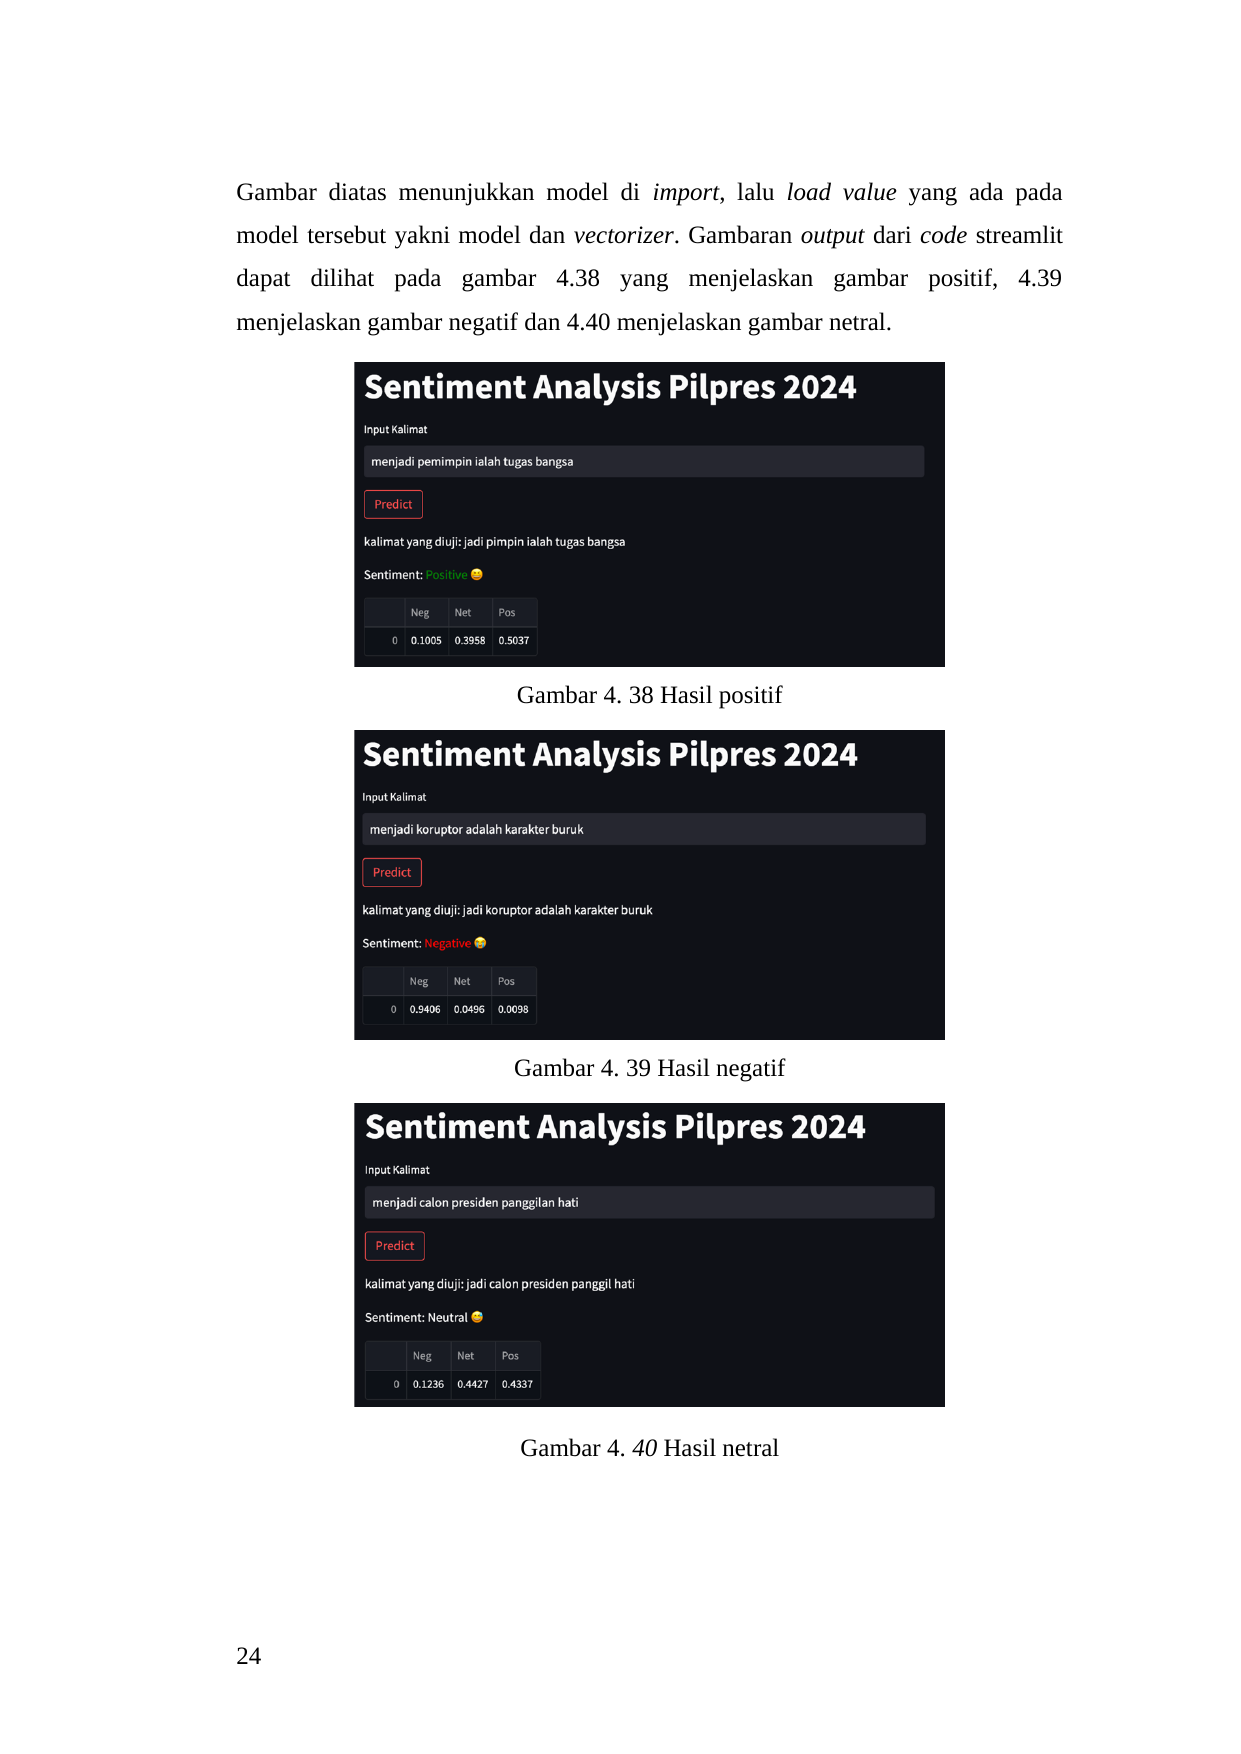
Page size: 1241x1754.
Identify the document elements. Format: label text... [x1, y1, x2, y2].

text Gambar 4. 39 Hasil negatif [236, 1053, 1063, 1082]
text Gambar 4. 38 Hasil positif [236, 681, 1063, 709]
text Gambar 4. 40 Hasil netral [236, 1433, 1063, 1462]
text Gambar diatas menunjukkan model di import, lalu load value yang ada pada model tersebut yakni model dan vectorizer. Gambaran output dari code streamlit dapat dilihat pada gambar 4.38 yang menjelaskan gambar positif, 4.39 menjelaskan gambar negatif dan 4.40 menjelaskan gambar netral. [236, 177, 1063, 335]
picture [354, 730, 945, 1040]
picture [354, 362, 945, 667]
picture [354, 1103, 945, 1407]
